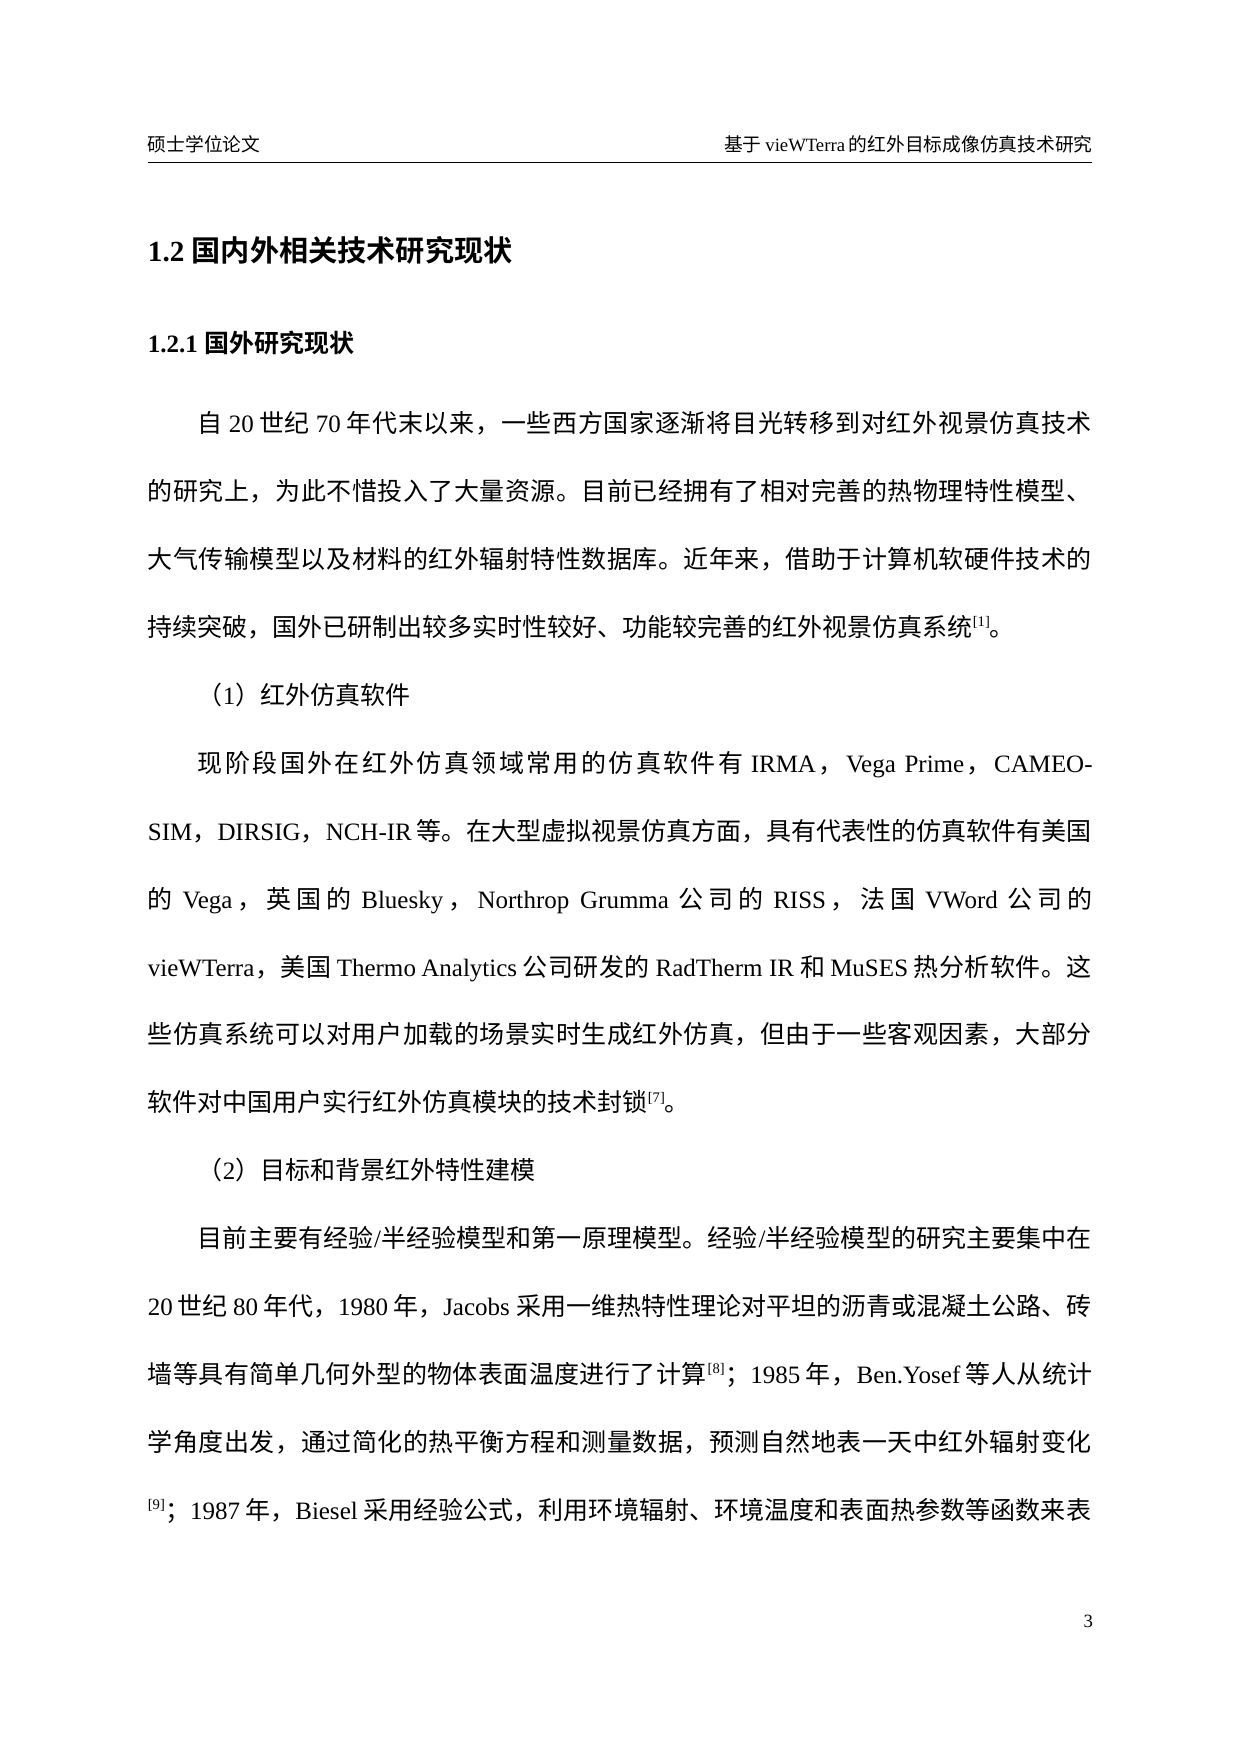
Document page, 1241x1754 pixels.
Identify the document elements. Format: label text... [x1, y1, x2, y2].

text 现阶段国外在红外仿真领域常用的仿真软件有IRMA，Vega Prime，CAMEO-SIM，DIRSIG，NCH-IR等。在大型虚拟视景仿真方面，具有代表性的仿真软件有美国的Vega，英国的Bluesky，Northrop Grumma公司的RISS，法国VWord公司的vieWTerra，美国Thermo Analytics公司研发的RadTherm IR和MuSES热分析软件。这些仿真系统可以对用户加载的场景实时生成红外仿真，但由于一些客观因素，大部分软件对中国用户实行红外仿真模块的技术封锁[7]。 [148, 727, 1092, 1135]
subtitle 1.2.1 国外研究现状 [148, 307, 1092, 375]
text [148, 1203, 1092, 1542]
subtitle 1.2 国内外相关技术研究现状 [148, 214, 1092, 282]
text （1）红外仿真软件 [148, 659, 1092, 727]
text 自20世纪70年代末以来，一些西方国家逐渐将目光转移到对红外视景仿真技术的研究上，为此不惜投入了大量资源。目前已经拥有了相对完善的热物理特性模型、大气传输模型以及材料的红外辐射特性数据库。近年来，借助于计算机软硬件技术的持续突破，国外已研制出较多实时性较好、功能较完善的红外视景仿真系统[1]。 [148, 388, 1092, 659]
text （2）目标和背景红外特性建模 [148, 1135, 1092, 1203]
